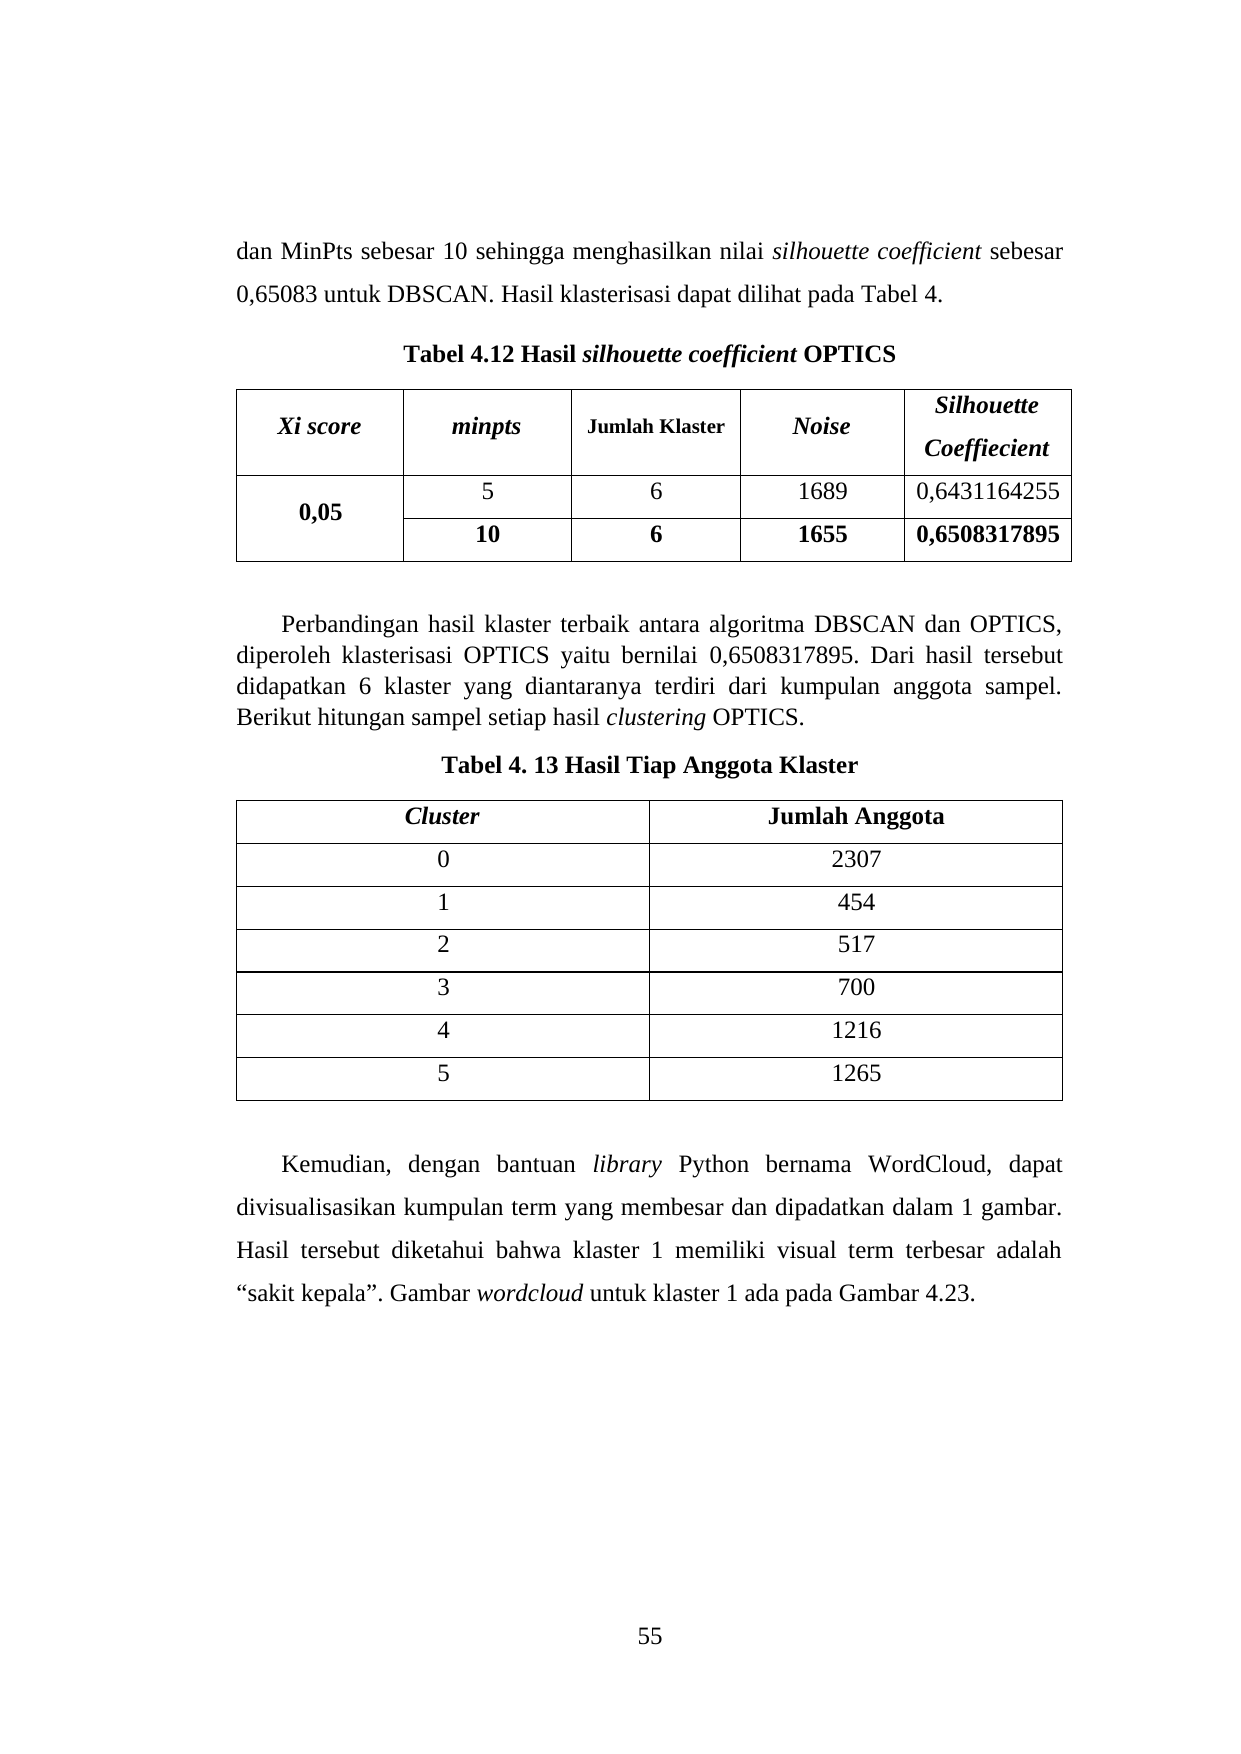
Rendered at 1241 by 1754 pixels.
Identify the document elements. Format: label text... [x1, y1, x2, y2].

table_header Jumlah Anggota [650, 801, 1062, 843]
table_cell 3 [237, 973, 649, 1014]
text Tabel 4. 13 Hasil Tiap Anggota Klaster [236, 750, 1063, 779]
text Kemudian, dengan bantuan library Python bernama WordCloud, dapat divisualisasikan kumpulan term yang membesar dan dipadatkan dalam 1 gambar. Hasil tersebut diketahui bahwa klaster 1 memiliki visual term terbesar adalah “sakit kepala”. Gambar wordcloud untuk klaster 1 ada pada Gambar 4.23. [236, 1149, 1063, 1307]
table_header Cluster [237, 801, 649, 843]
text Tabel 4.12 Hasil silhouette coefficient OPTICS [236, 339, 1063, 368]
table_cell 2 [237, 930, 649, 971]
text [236, 236, 1063, 308]
table_header Silhouette Coeffiecient [905, 390, 1071, 475]
table_cell 1265 [650, 1058, 1062, 1100]
table_cell 4 [237, 1015, 649, 1057]
table_cell 1689 [741, 476, 904, 518]
text Perbandingan hasil klaster terbaik antara algoritma DBSCAN dan OPTICS, diperoleh klasterisasi OPTICS yaitu bernilai 0,6508317895. Dari hasil tersebut didapatkan 6 klaster yang diantaranya terdiri dari kumpulan anggota sampel. Berikut hitungan sampel setiap hasil clustering OPTICS. [236, 609, 1063, 731]
table_cell 5 [404, 476, 571, 518]
table_cell 1 [237, 887, 649, 928]
table_cell 0,6508317895 [905, 519, 1071, 561]
table_cell 6 [572, 519, 740, 561]
table_cell 517 [650, 930, 1062, 971]
table_cell 6 [572, 476, 740, 518]
table_cell 700 [650, 973, 1062, 1014]
table_cell 1216 [650, 1015, 1062, 1057]
table_header Xi score [237, 390, 403, 475]
table_cell 0 [237, 844, 649, 886]
table_header Noise [741, 390, 904, 475]
table_cell 10 [404, 519, 571, 561]
table_cell 5 [237, 1058, 649, 1100]
table_cell 454 [650, 887, 1062, 928]
table_cell 2307 [650, 844, 1062, 886]
table_header minpts [404, 390, 571, 475]
table_cell 1655 [741, 519, 904, 561]
table_header Jumlah Klaster [572, 390, 740, 475]
table_cell 0,6431164255 [905, 476, 1071, 518]
table_cell 0,05 [237, 476, 403, 561]
